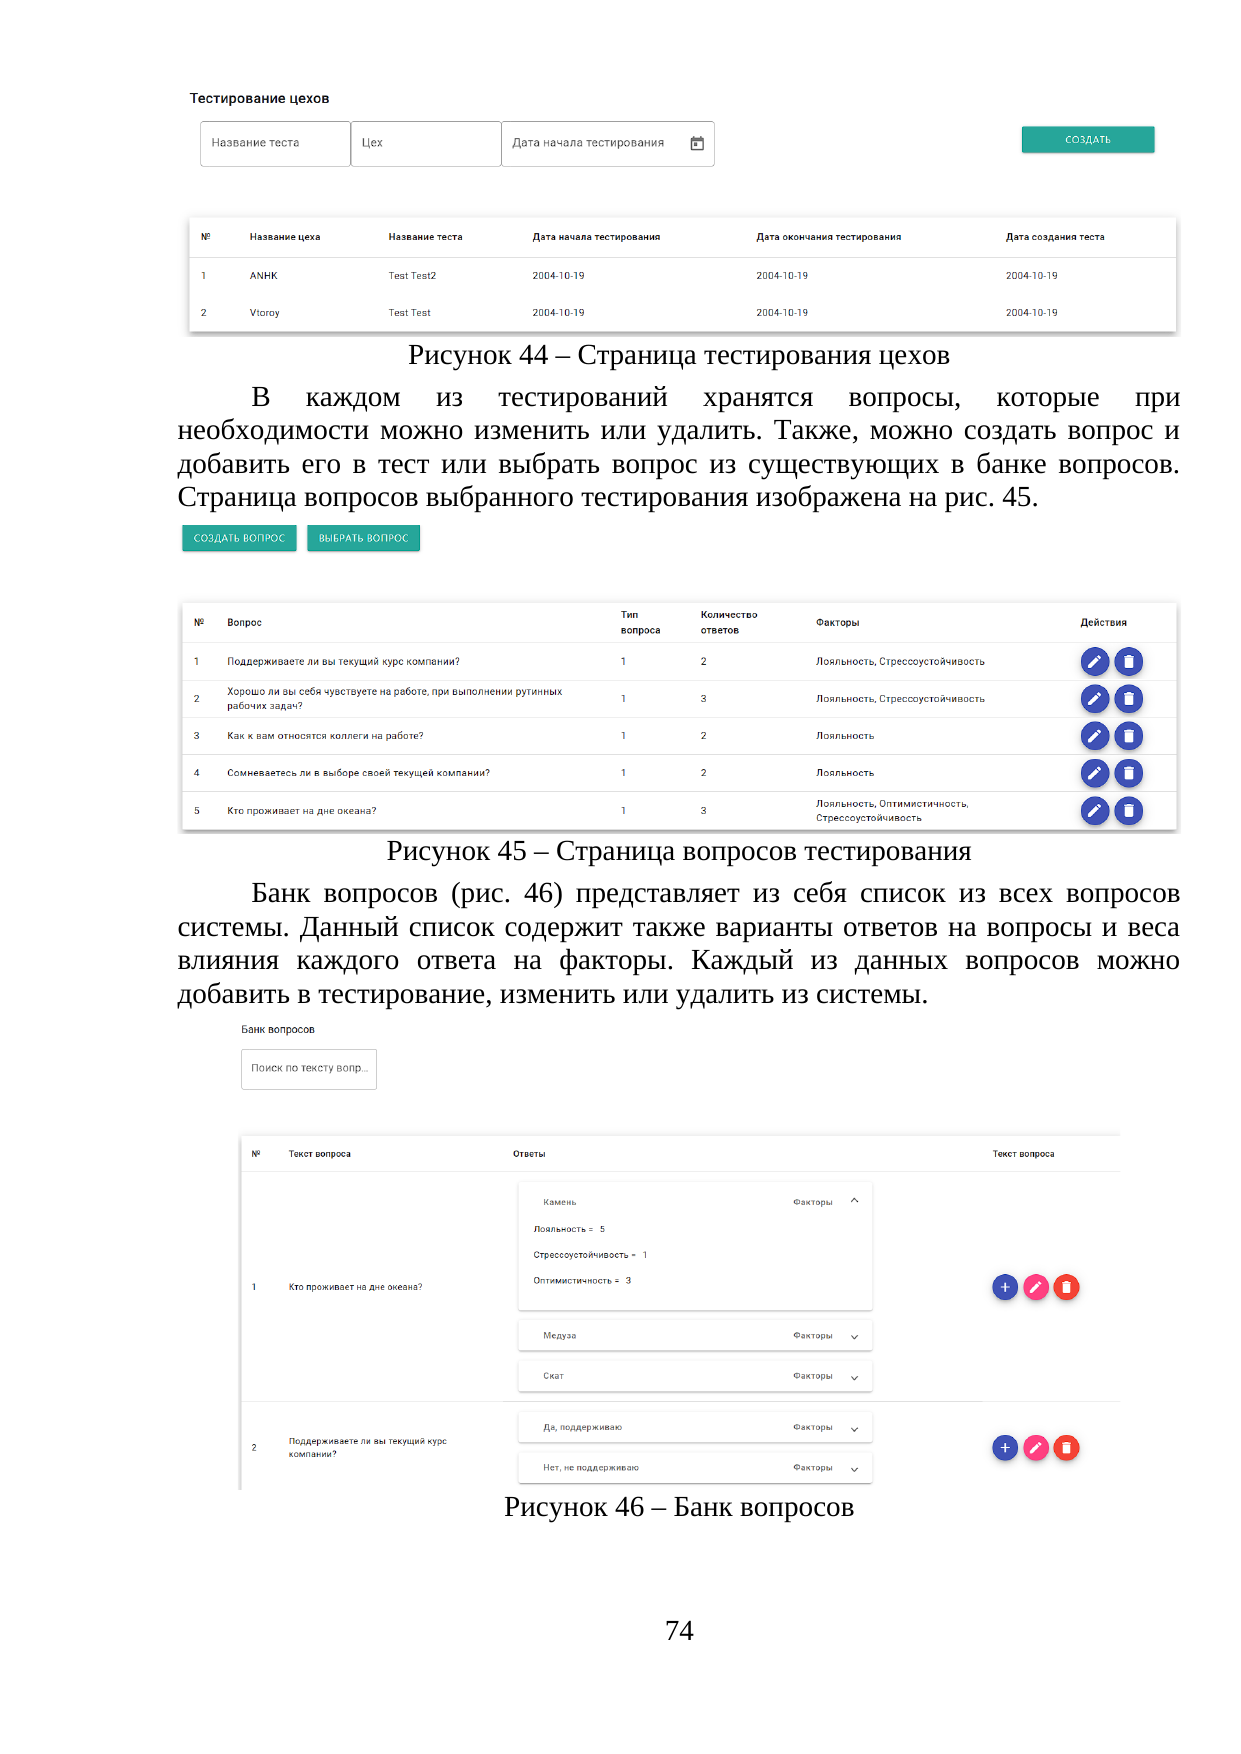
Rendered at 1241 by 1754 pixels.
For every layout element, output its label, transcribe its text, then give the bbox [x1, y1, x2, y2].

text Рисунок – Банк вопросов [177, 1489, 1181, 1523]
picture [237, 1022, 1121, 1490]
text Рисунок – Страница вопросов тестирования [177, 834, 1181, 867]
picture [177, 88, 1182, 337]
picture [177, 525, 1182, 834]
text Банк вопросов (рис. 46) представляет из себя список из всех вопросов системы. Данный список содержит также варианты ответов на вопросы и веса влияния каждого ответа на факторы. Каждый из данных вопросов можно добавить в тестирование, изменить или удалить из системы. [177, 875, 1181, 1009]
text В каждом из тестирований хранятся вопросы, которые при необходимости можно изменить или удалить. Также, можно создать вопрос и добавить его в тест или выбрать вопрос из существующих в банке вопросов. Страница вопросов выбранного тестирования изображена на рис. 45. [177, 379, 1181, 513]
text Рисунок – Страница тестирования цехов [177, 337, 1181, 370]
